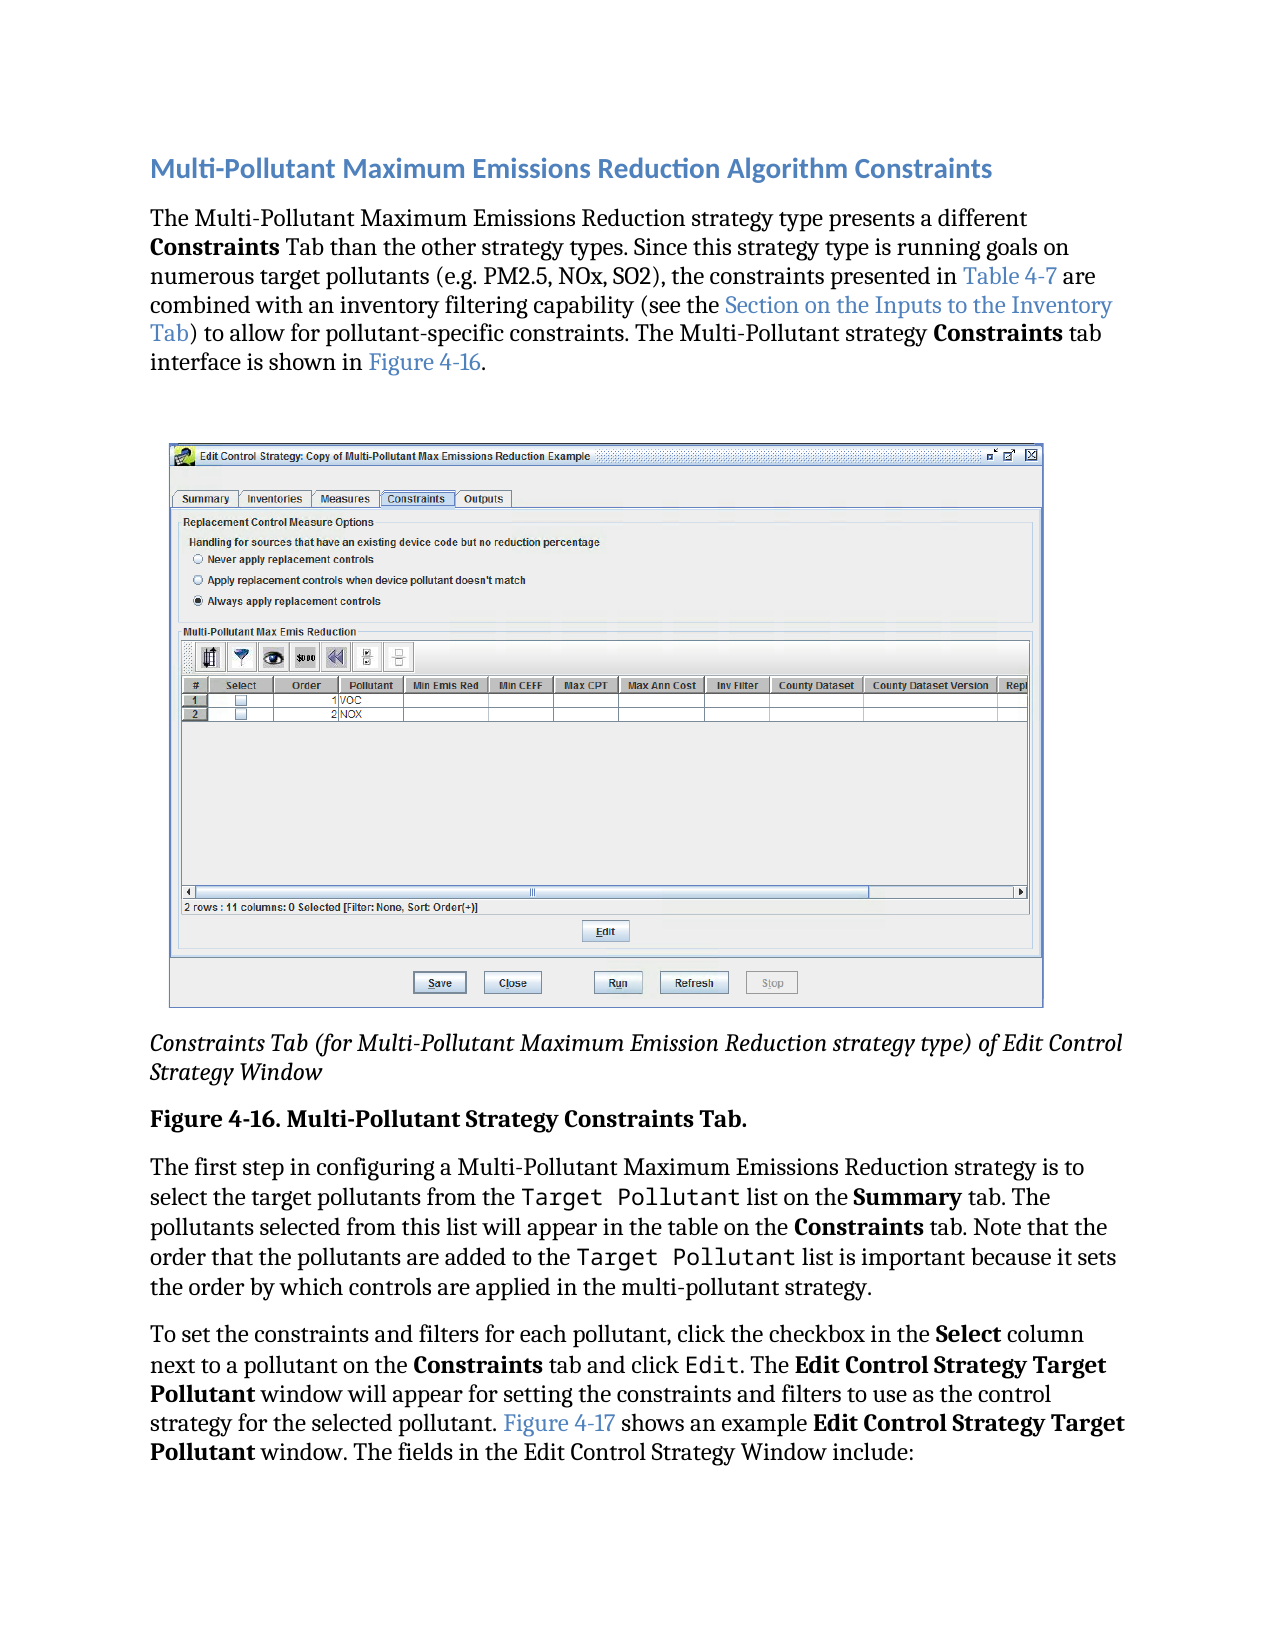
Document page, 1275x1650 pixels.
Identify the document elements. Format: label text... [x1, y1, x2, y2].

subtitle Multi-Pollutant Maximum Emissions Reduction Algorithm Constraints [150, 150, 1125, 186]
picture [168, 443, 1044, 1008]
text Figure 4-16. Multi-Pollutant Strategy Constraints Tab. [150, 1105, 1125, 1134]
text Constraints Tab (for Multi-Pollutant Maximum Emission Reduction strategy type) of Edit Control Strategy Window [150, 1029, 1125, 1086]
text The first step in configuring a Multi-Pollutant Maximum Emissions Reduction strategy is to select the target pollutants from the Target Pollutant list on the Summary tab. The pollutants selected from this list will appear in the table on the Constraints tab. Note that the order that the pollutants are added to the Target Pollutant list is important because it sets the order by which controls are applied in the multi-pollutant strategy. [150, 1152, 1125, 1301]
text To set the constraints and filters for each pollutant, click the checkbox in the Select column next to a pollutant on the Constraints tab and click Edit. The Edit Control Strategy Target Pollutant window will appear for setting the constraints and filters to use as the control strategy for the selected pollutant. Figure 4-17 shows an example Edit Control Strategy Target Pollutant window. The fields in the Edit Control Strategy Window include: [150, 1320, 1125, 1466]
text The Multi-Pollutant Maximum Emissions Reduction strategy type presents a different Constraints Tab than the other strategy types. Since this strategy type is running goals on numerous target pollutants (e.g. PM2.5, NOx, SO2), the constraints presented in Table 4-7 are combined with an inventory filtering capability (see the Section on the Inputs to the Inventory Tab) to allow for pollutant-specific constraints. The Multi-Pollutant strategy Constraints tab interface is shown in Figure 4-16. [150, 204, 1125, 377]
